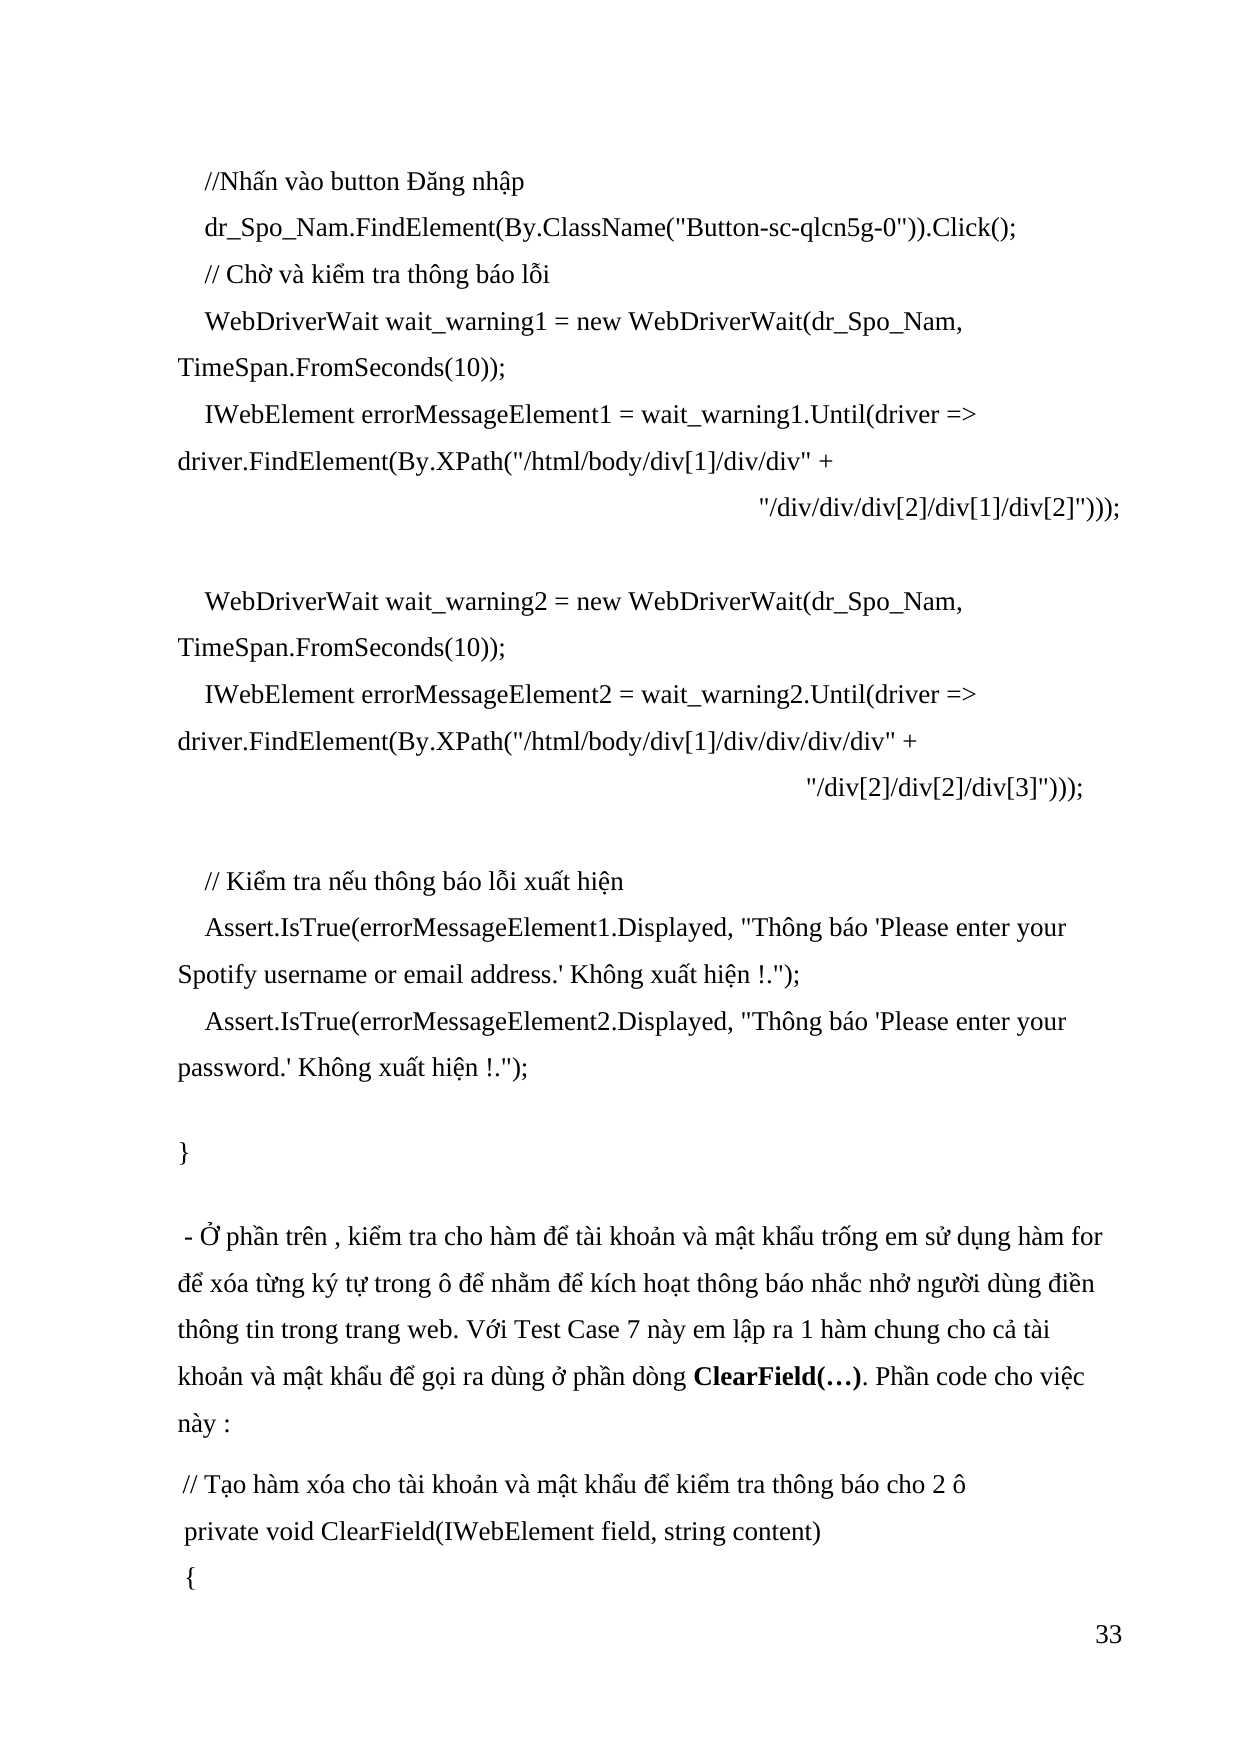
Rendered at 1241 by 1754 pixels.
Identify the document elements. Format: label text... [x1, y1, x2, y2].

list } [177, 1136, 1122, 1167]
text "/div/div/div[2]/div[1]/div[2]"))); [177, 491, 1122, 523]
text IWebElement errorMessageElement1 = wait_warning1.Until(driver => driver.FindElement(By.XPath("/html/body/div[1]/div/div" + [177, 398, 1122, 476]
text "/div[2]/div[2]/div[3]"))); [177, 771, 1122, 803]
text Assert.IsTrue(errorMessageElement2.Displayed, "Thông báo 'Please enter your password.' Không xuất hiện !."); [177, 1005, 1122, 1083]
text private void ClearField(IWebElement field, string content) [177, 1514, 1122, 1546]
text { [177, 1561, 1122, 1592]
text Assert.IsTrue(errorMessageElement1.Displayed, "Thông báo 'Please enter your Spotify username or email address.' Không xuất hiện !."); [177, 911, 1122, 989]
text dr_Spo_Nam.FindElement(By.ClassName("Button-sc-qlcn5g-0")).Click(); [177, 211, 1122, 243]
text // Chờ và kiểm tra thông báo lỗi [177, 258, 1122, 289]
text WebDriverWait wait_warning1 = new WebDriverWait(dr_Spo_Nam, TimeSpan.FromSeconds(10)); [177, 305, 1122, 383]
text // Kiểm tra nếu thông báo lỗi xuất hiện [177, 865, 1122, 896]
text // Tạo hàm xóa cho tài khoản và mật khẩu để kiểm tra thông báo cho 2 ô [177, 1468, 1122, 1499]
text WebDriverWait wait_warning2 = new WebDriverWait(dr_Spo_Nam, TimeSpan.FromSeconds(10)); [177, 585, 1122, 663]
text IWebElement errorMessageElement2 = wait_warning2.Until(driver => driver.FindElement(By.XPath("/html/body/div[1]/div/div/div/div" + [177, 678, 1122, 756]
text //Nhấn vào button Đăng nhập [177, 165, 1122, 196]
list - Ở phần trên , kiểm tra cho hàm để tài khoản và mật khẩu trống em sử dụng hàm for để xóa từng ký tự trong ô để nhằm để kích hoạt thông báo nhắc nhở người dùng điền thông tin trong trang web. Với Test Case 7 này em lập ra 1 hàm chung cho cả tài khoản và mật khẩu để gọi ra dùng ở phần dòng ClearField(…). Phần code cho việc này : [177, 1220, 1122, 1438]
